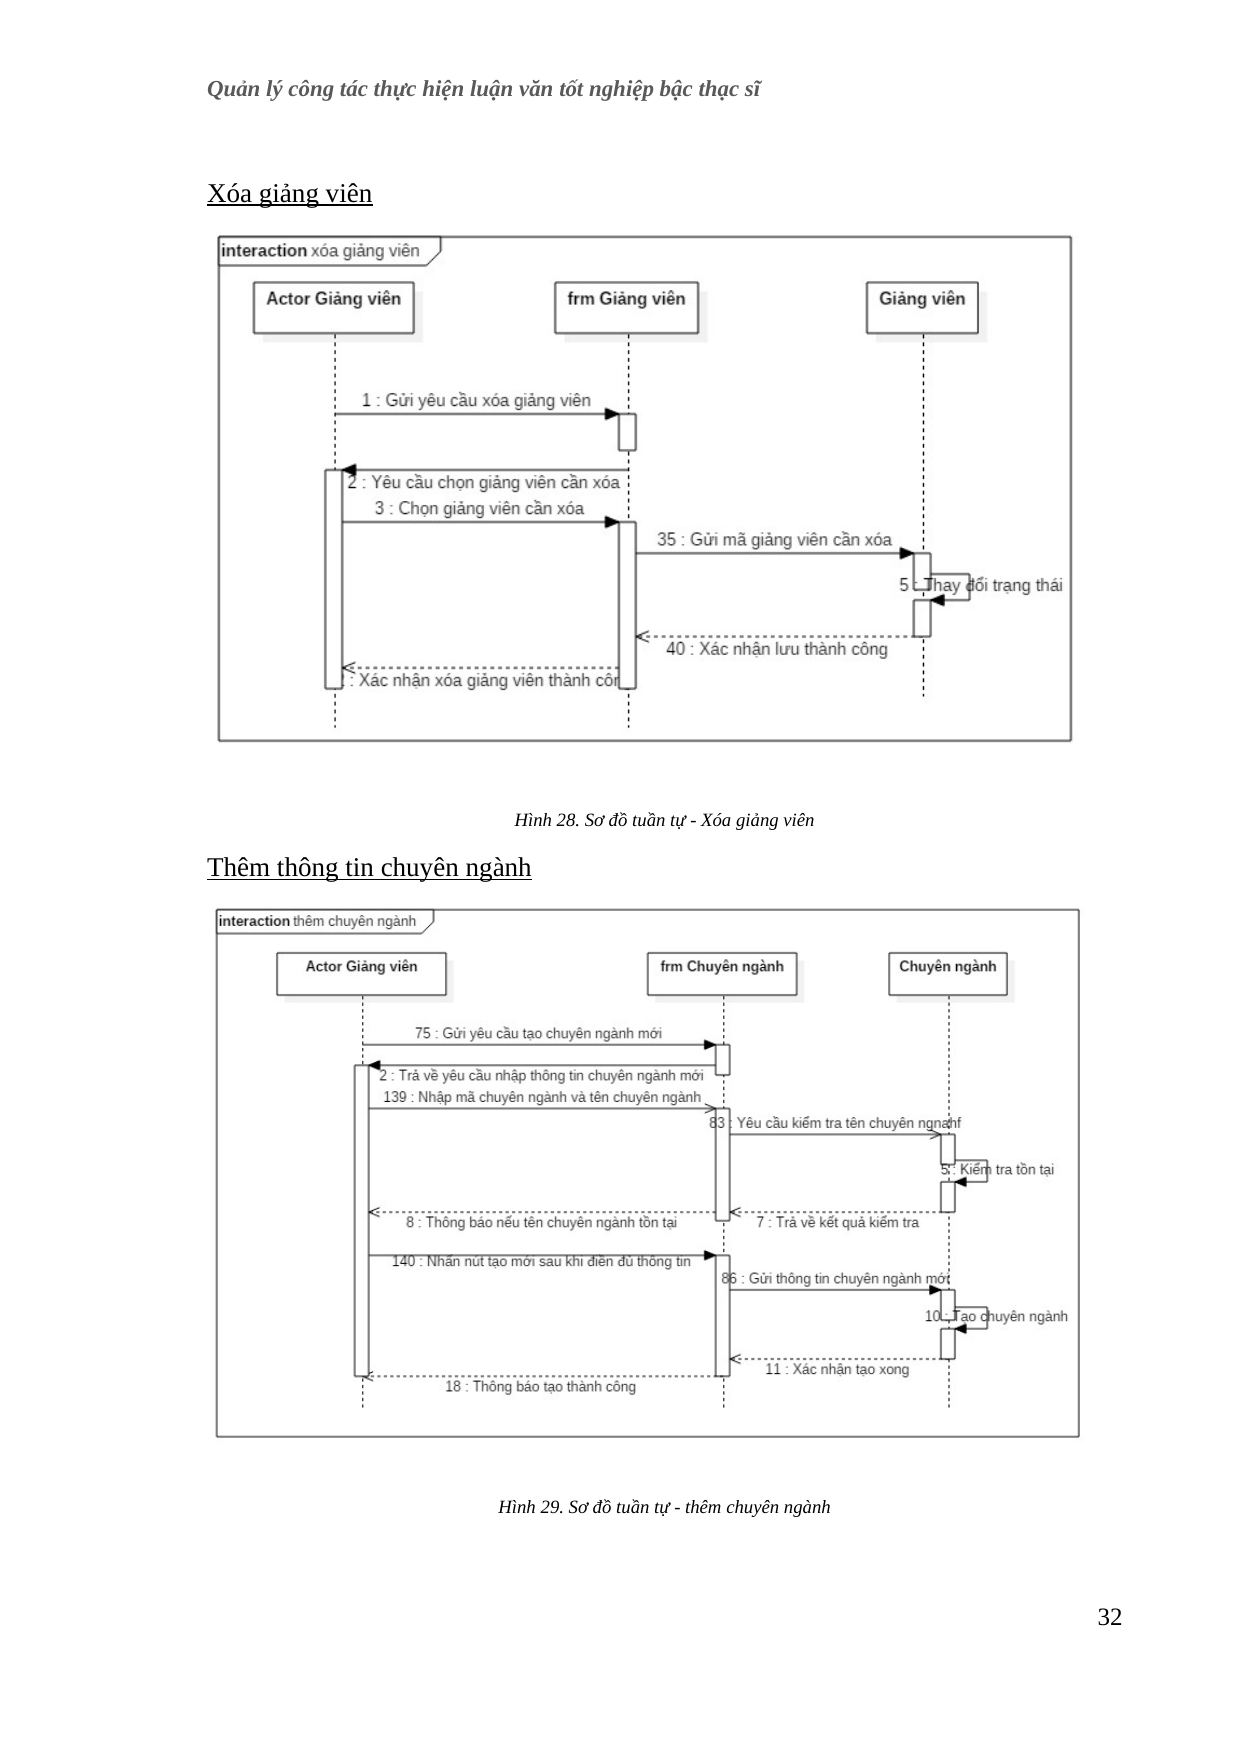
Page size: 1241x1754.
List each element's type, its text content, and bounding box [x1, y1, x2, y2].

picture [206, 899, 1122, 1480]
text Xóa giảng viên [207, 177, 1122, 208]
picture [206, 224, 1123, 793]
text Thêm thông tin chuyên ngành [207, 852, 1122, 883]
